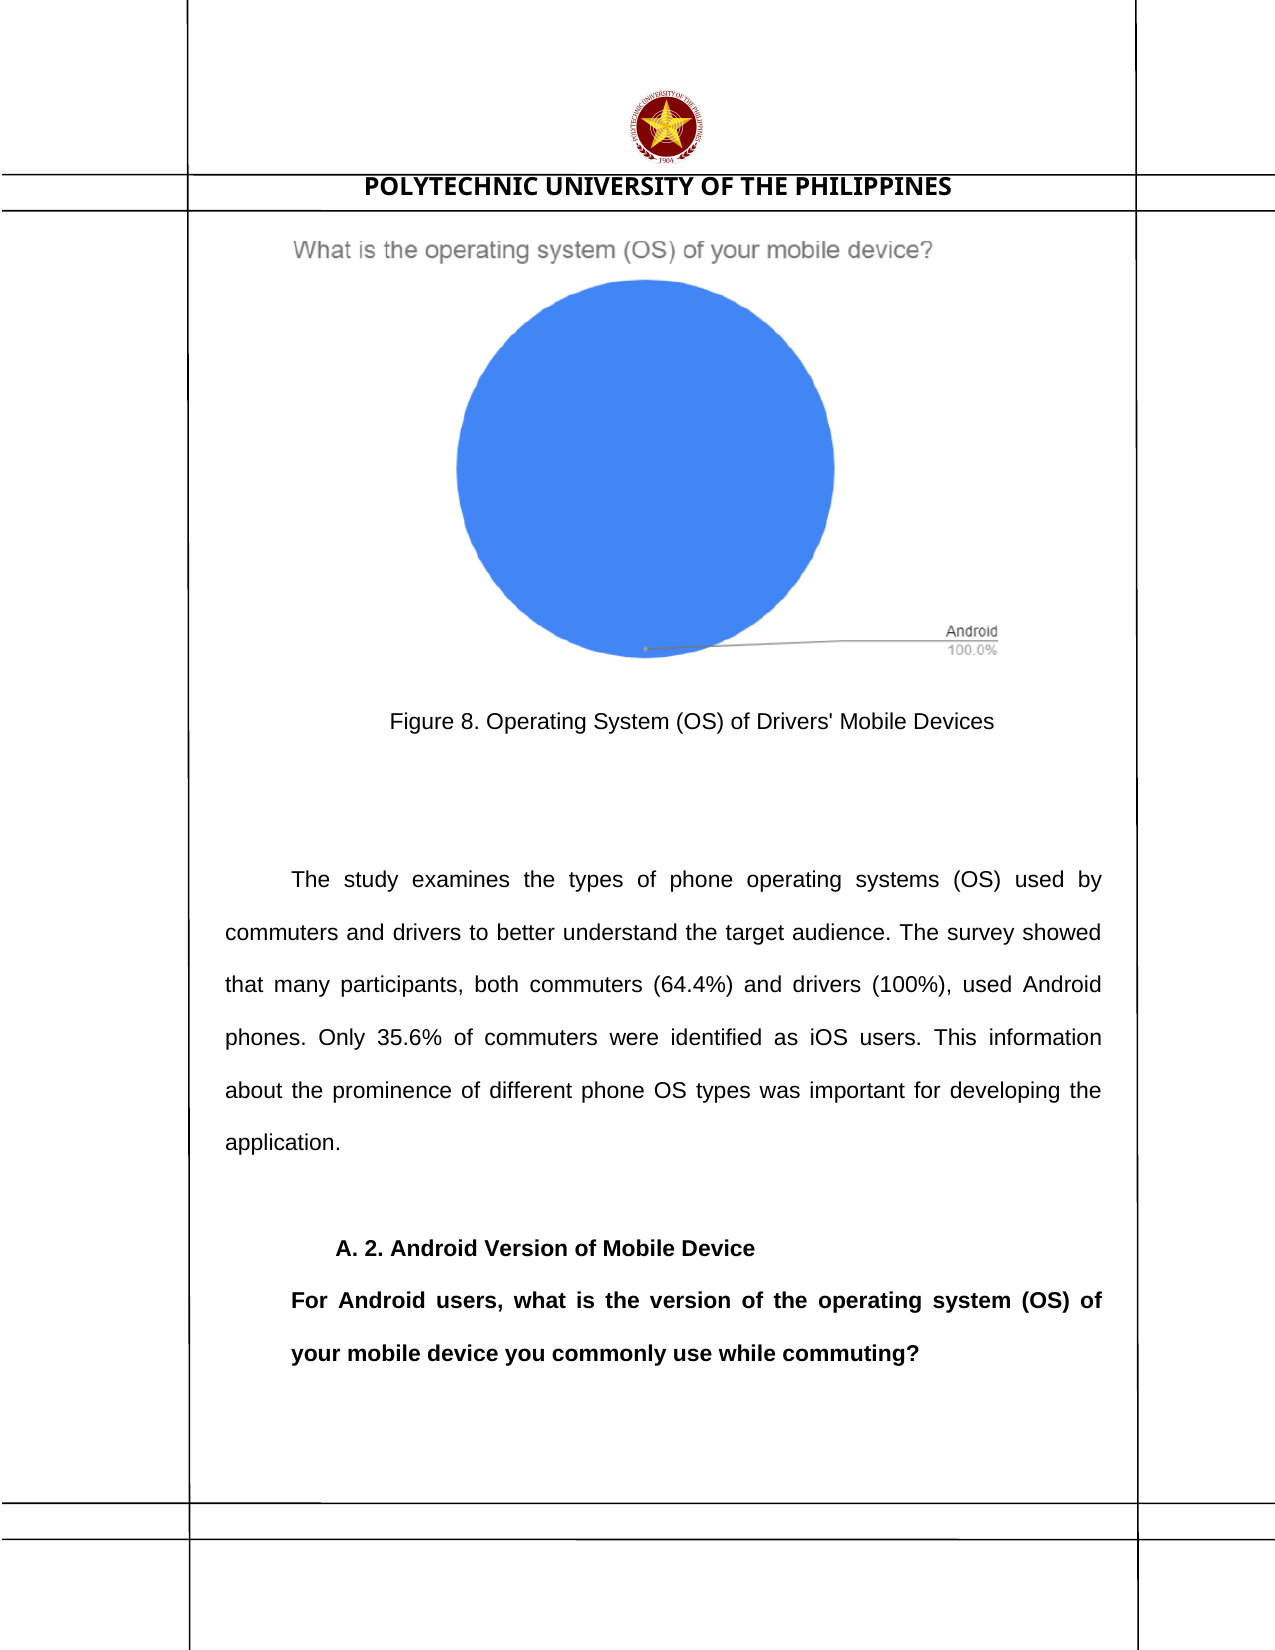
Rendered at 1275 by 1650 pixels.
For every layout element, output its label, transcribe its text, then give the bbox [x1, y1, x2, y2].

text A. 2. Android Version of Mobile Device [335, 1235, 1103, 1261]
picture [629, 90, 703, 164]
text Figure 8. Operating System (OS) of Drivers' Mobile Devices [225, 708, 1103, 734]
text The study examines the types of phone operating systems (OS) used by commuters and drivers to better understand the target audience. The survey showed that many participants, both commuters (64.4%) and drivers (100%), used Android phones. Only 35.6% of commuters were identified as iOS users. This information about the prominence of different phone OS types was important for developing the application. [225, 866, 1103, 1156]
text For Android users, what is the version of the operating system (OS) of your mobile device you commonly use while commuting? [291, 1287, 1103, 1366]
picture [270, 215, 1021, 679]
